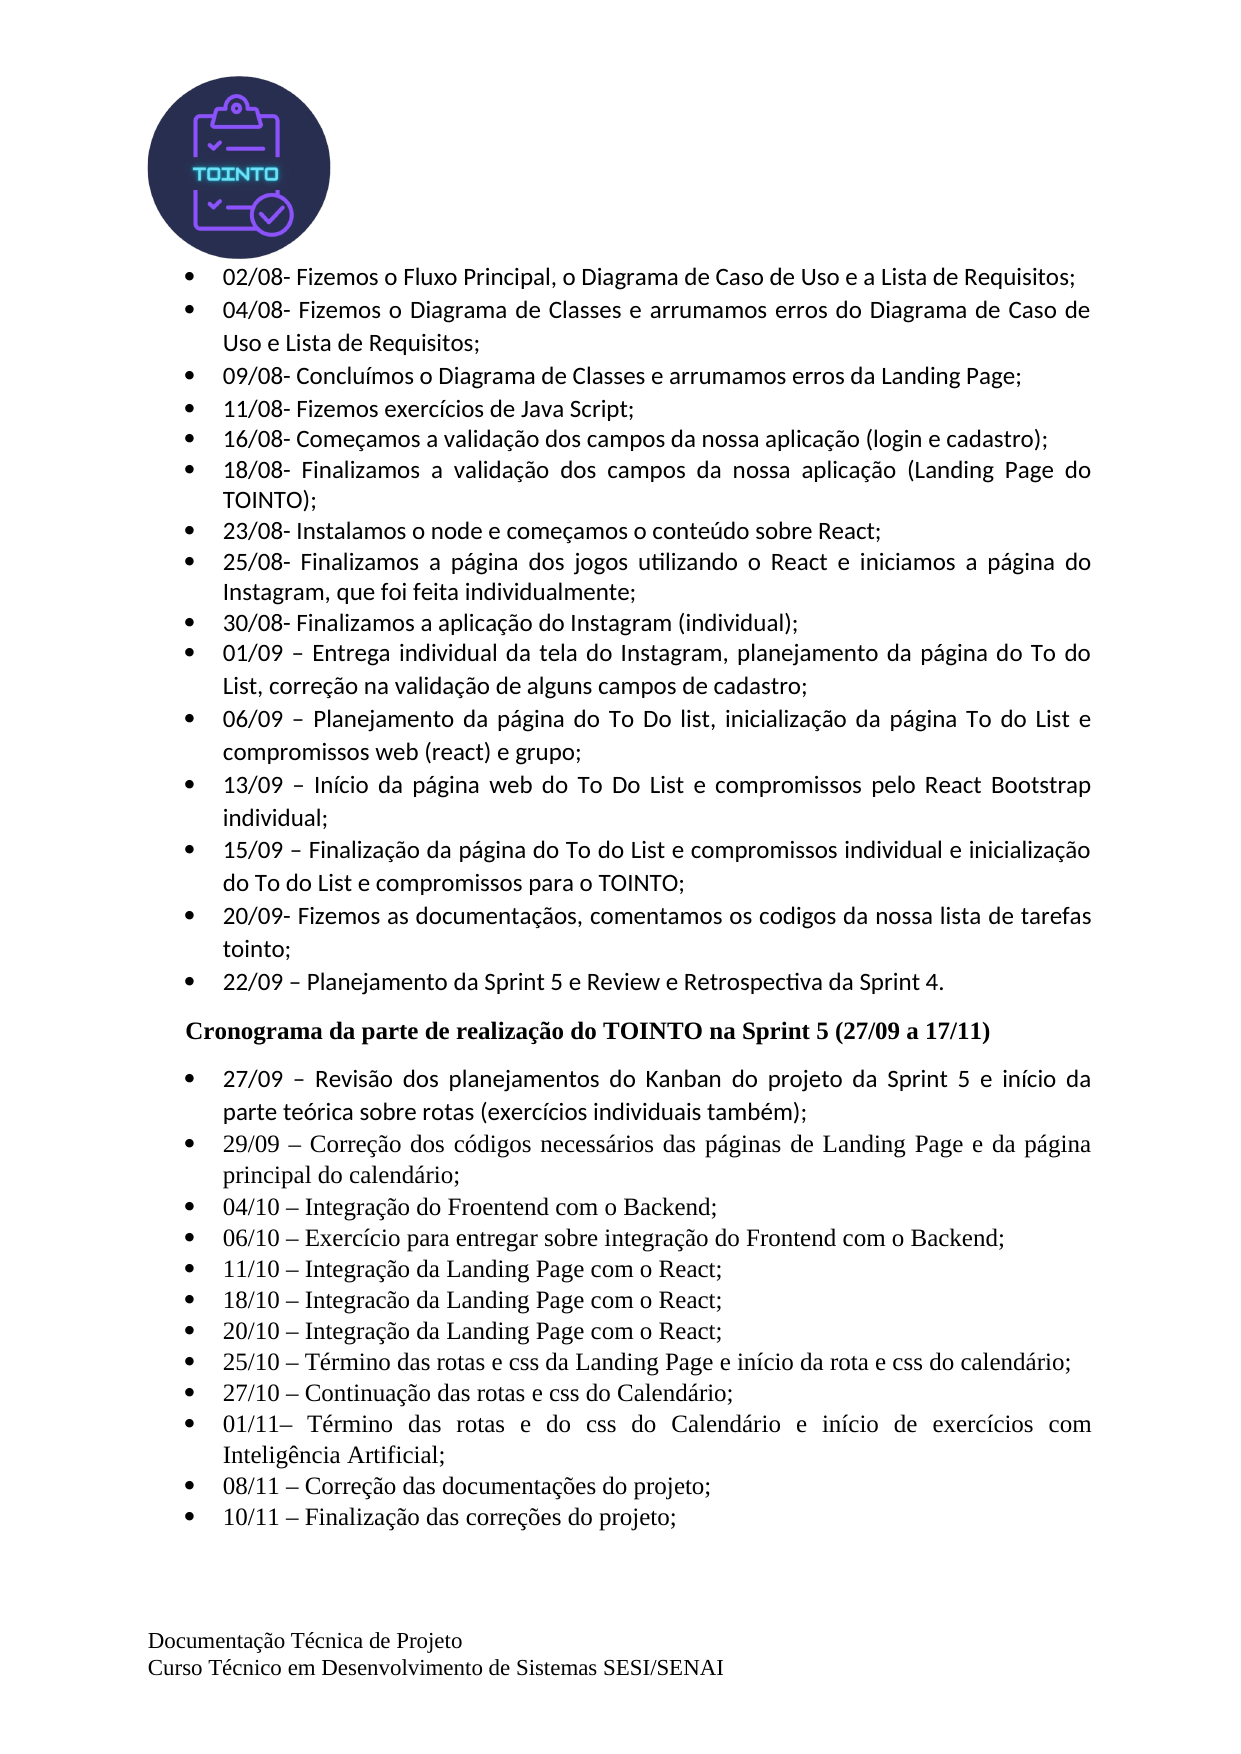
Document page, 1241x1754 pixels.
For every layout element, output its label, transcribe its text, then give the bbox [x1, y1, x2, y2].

list 27/09 – Revisão dos planejamentos do Kanban do projeto da Sprint 5 e início da parte teórica sobre rotas (exercícios individuais também); [185, 1064, 1092, 1127]
list 20/10 – Integração da Landing Page com o React; [185, 1316, 1092, 1344]
list 25/10 – Término das rotas e css da Landing Page e início da rota e css do calendário; [185, 1347, 1092, 1376]
list 01/11– Término das rotas e do css do Calendário e início de exercícios com Inteligência Artificial; [185, 1409, 1092, 1469]
list 08/11 – Correção das documentações do projeto; [185, 1471, 1092, 1500]
list 10/11 – Finalização das correções do projeto; [185, 1502, 1092, 1531]
list 09/08- Concluímos o Diagrama de Classes e arrumamos erros da Landing Page; [185, 360, 1092, 391]
list 23/08- Instalamos o node e começamos o conteúdo sobre React; [185, 515, 1092, 546]
list 04/10 – Integração do Froentend com o Backend; [185, 1192, 1092, 1220]
list 11/10 – Integração da Landing Page com o React; [185, 1254, 1092, 1282]
list 16/08- Começamos a validação dos campos da nossa aplicação (login e cadastro); [185, 423, 1092, 454]
list 22/09 – Planejamento da Sprint 5 e Review e Retrospectiva da Sprint 4. [185, 966, 1092, 997]
list 01/09 – Entrega individual da tela do Instagram, planejamento da página do To do List, correção na validação de alguns campos de cadastro; [185, 637, 1092, 701]
list 02/08- Fizemos o Fluxo Principal, o Diagrama de Caso de Uso e a Lista de Requisitos; [185, 261, 1092, 292]
list 18/10 – Integracão da Landing Page com o React; [185, 1285, 1092, 1313]
text Cronograma da parte de realização do TOINTO na Sprint 5 (27/09 a 17/11) [185, 1016, 1092, 1045]
list 27/10 – Continuação das rotas e css do Calendário; [185, 1378, 1092, 1407]
list 13/09 – Início da página web do To Do List e compromissos pelo React Bootstrap individual; [185, 769, 1092, 832]
list 29/09 – Correção dos códigos necessários das páginas de Landing Page e da página principal do calendário; [185, 1129, 1092, 1189]
picture [147, 73, 336, 262]
list 25/08- Finalizamos a página dos jogos utilizando o React e iniciamos a página do Instagram, que foi feita individualmente; [185, 546, 1092, 607]
list 11/08- Fizemos exercícios de Java Script; [185, 393, 1092, 423]
list 15/09 – Finalização da página do To do List e compromissos individual e inicialização do To do List e compromissos para o TOINTO; [185, 835, 1092, 898]
list 06/10 – Exercício para entregar sobre integração do Frontend com o Backend; [185, 1223, 1092, 1251]
list 20/09- Fizemos as documentaçãos, comentamos os codigos da nossa lista de tarefas tointo; [185, 901, 1092, 964]
list 04/08- Fizemos o Diagrama de Classes e arrumamos erros do Diagrama de Caso de Uso e Lista de Requisitos; [185, 294, 1092, 358]
list 06/09 – Planejamento da página do To Do list, inicialização da página To do List e compromissos web (react) e grupo; [185, 703, 1092, 766]
list 30/08- Finalizamos a aplicação do Instagram (individual); [185, 607, 1092, 637]
list 18/08- Finalizamos a validação dos campos da nossa aplicação (Landing Page do TOINTO); [185, 454, 1092, 515]
